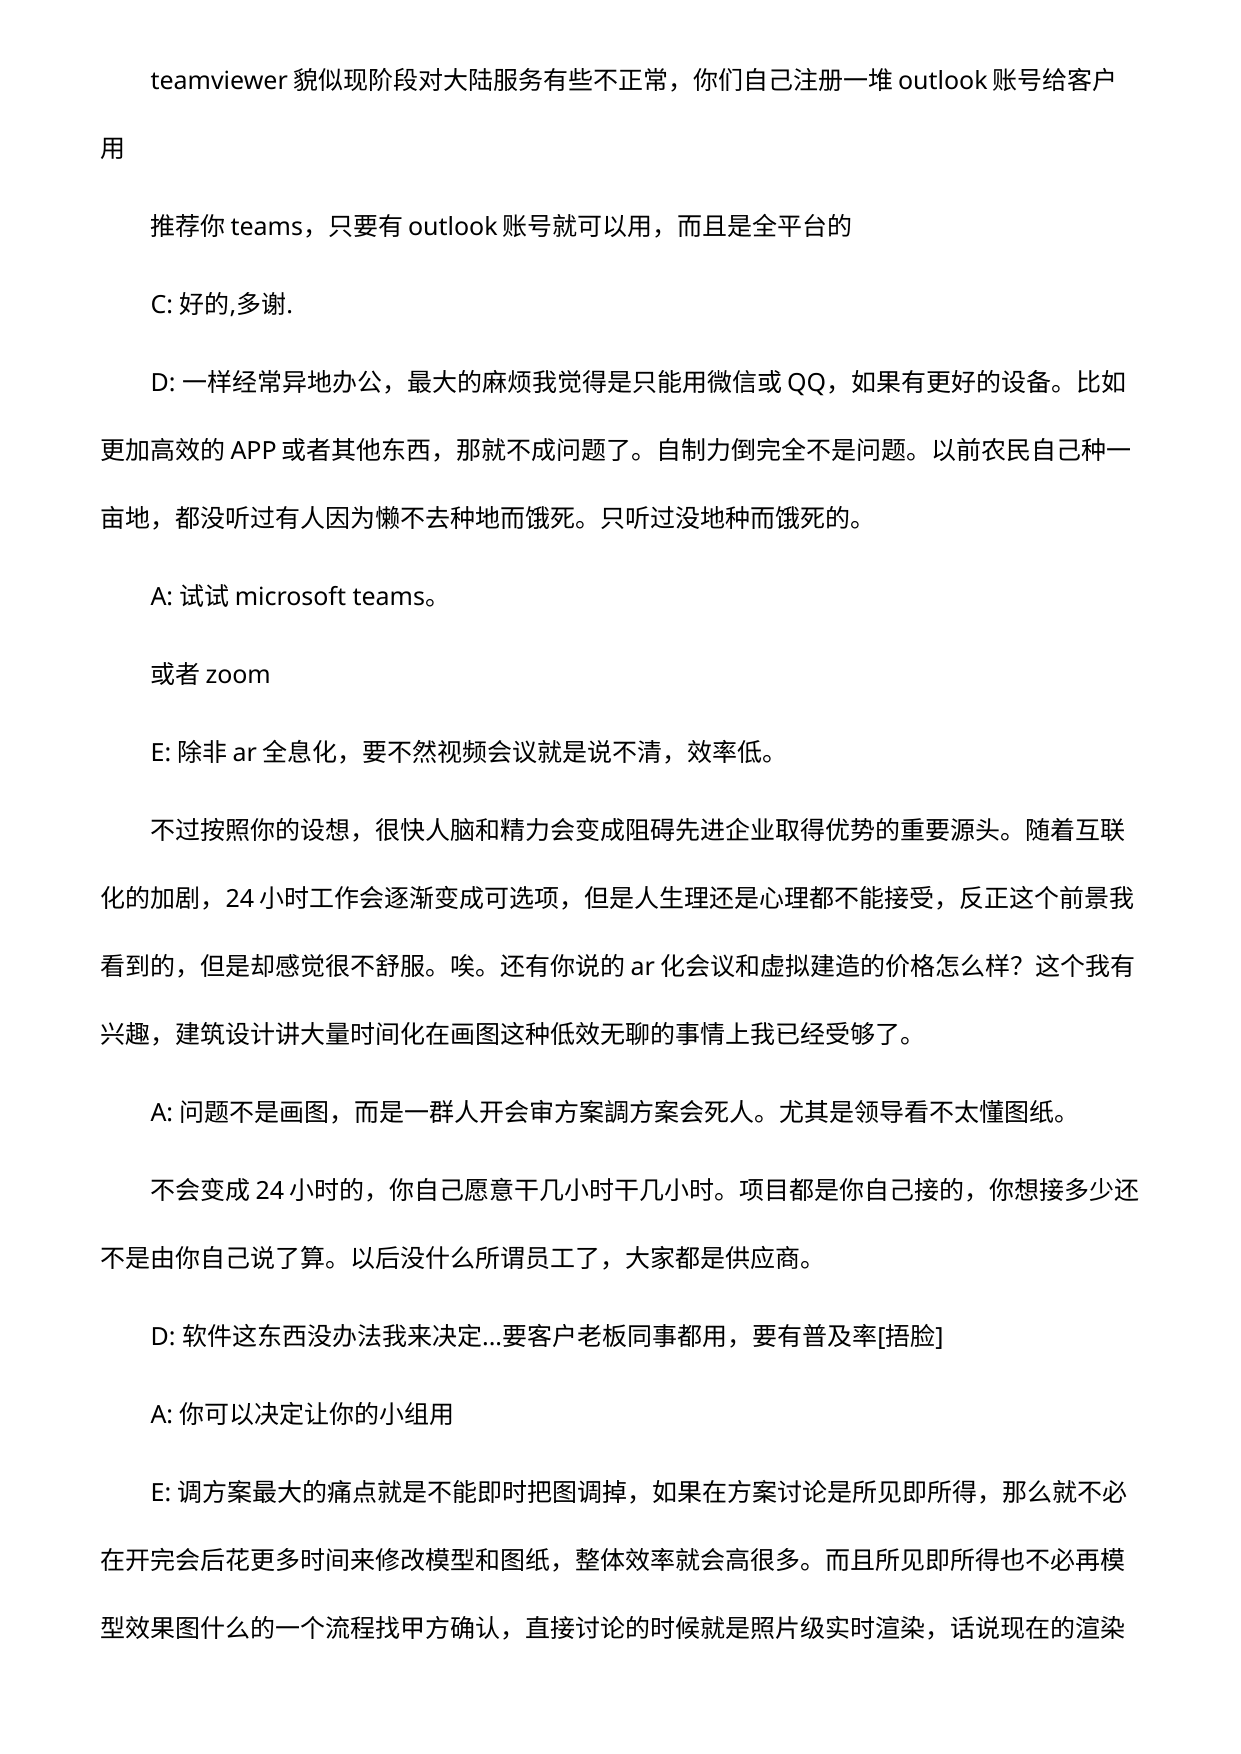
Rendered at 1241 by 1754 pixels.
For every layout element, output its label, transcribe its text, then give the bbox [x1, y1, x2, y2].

text 不过按照你的设想，很快人脑和精力会变成阻碍先进企业取得优势的重要源头。随着互联化的加剧，24小时工作会逐渐变成可选项，但是人生理还是心理都不能接受，反正这个前景我看到的，但是却感觉很不舒服。唉。还有你说的ar化会议和虚拟建造的价格怎么样？这个我有兴趣，建筑设计讲大量时间化在画图这种低效无聊的事情上我已经受够了。 [100, 795, 1140, 1067]
text 或者zoom [100, 639, 1140, 707]
text D: 一样经常异地办公，最大的麻烦我觉得是只能用微信或QQ，如果有更好的设备。比如更加高效的APP或者其他东西，那就不成问题了。自制力倒完全不是问题。以前农民自己种一亩地，都没听过有人因为懒不去种地而饿死。只听过没地种而饿死的。 [100, 347, 1140, 551]
text C: 好的,多谢. [100, 269, 1140, 337]
text D: 软件这东西没办法我来决定...要客户老板同事都用，要有普及率[捂脸] [100, 1301, 1140, 1368]
text A: 你可以决定让你的小组用 [100, 1379, 1140, 1447]
text A: 问题不是画图，而是一群人开会审方案調方案会死人。尤其是领导看不太懂图纸。 [100, 1077, 1140, 1144]
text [100, 1457, 1140, 1660]
text A: 试试microsoft teams。 [100, 561, 1140, 629]
text E: 除非ar全息化，要不然视频会议就是说不清，效率低。 [100, 717, 1140, 785]
text 不会变成24小时的，你自己愿意干几小时干几小时。项目都是你自己接的，你想接多少还不是由你自己说了算。以后没什么所谓员工了，大家都是供应商。 [100, 1155, 1140, 1291]
text teamviewer貌似现阶段对大陆服务有些不正常，你们自己注册一堆outlook账号给客户用 [100, 45, 1140, 181]
text 推荐你teams，只要有outlook账号就可以用，而且是全平台的 [100, 191, 1140, 259]
